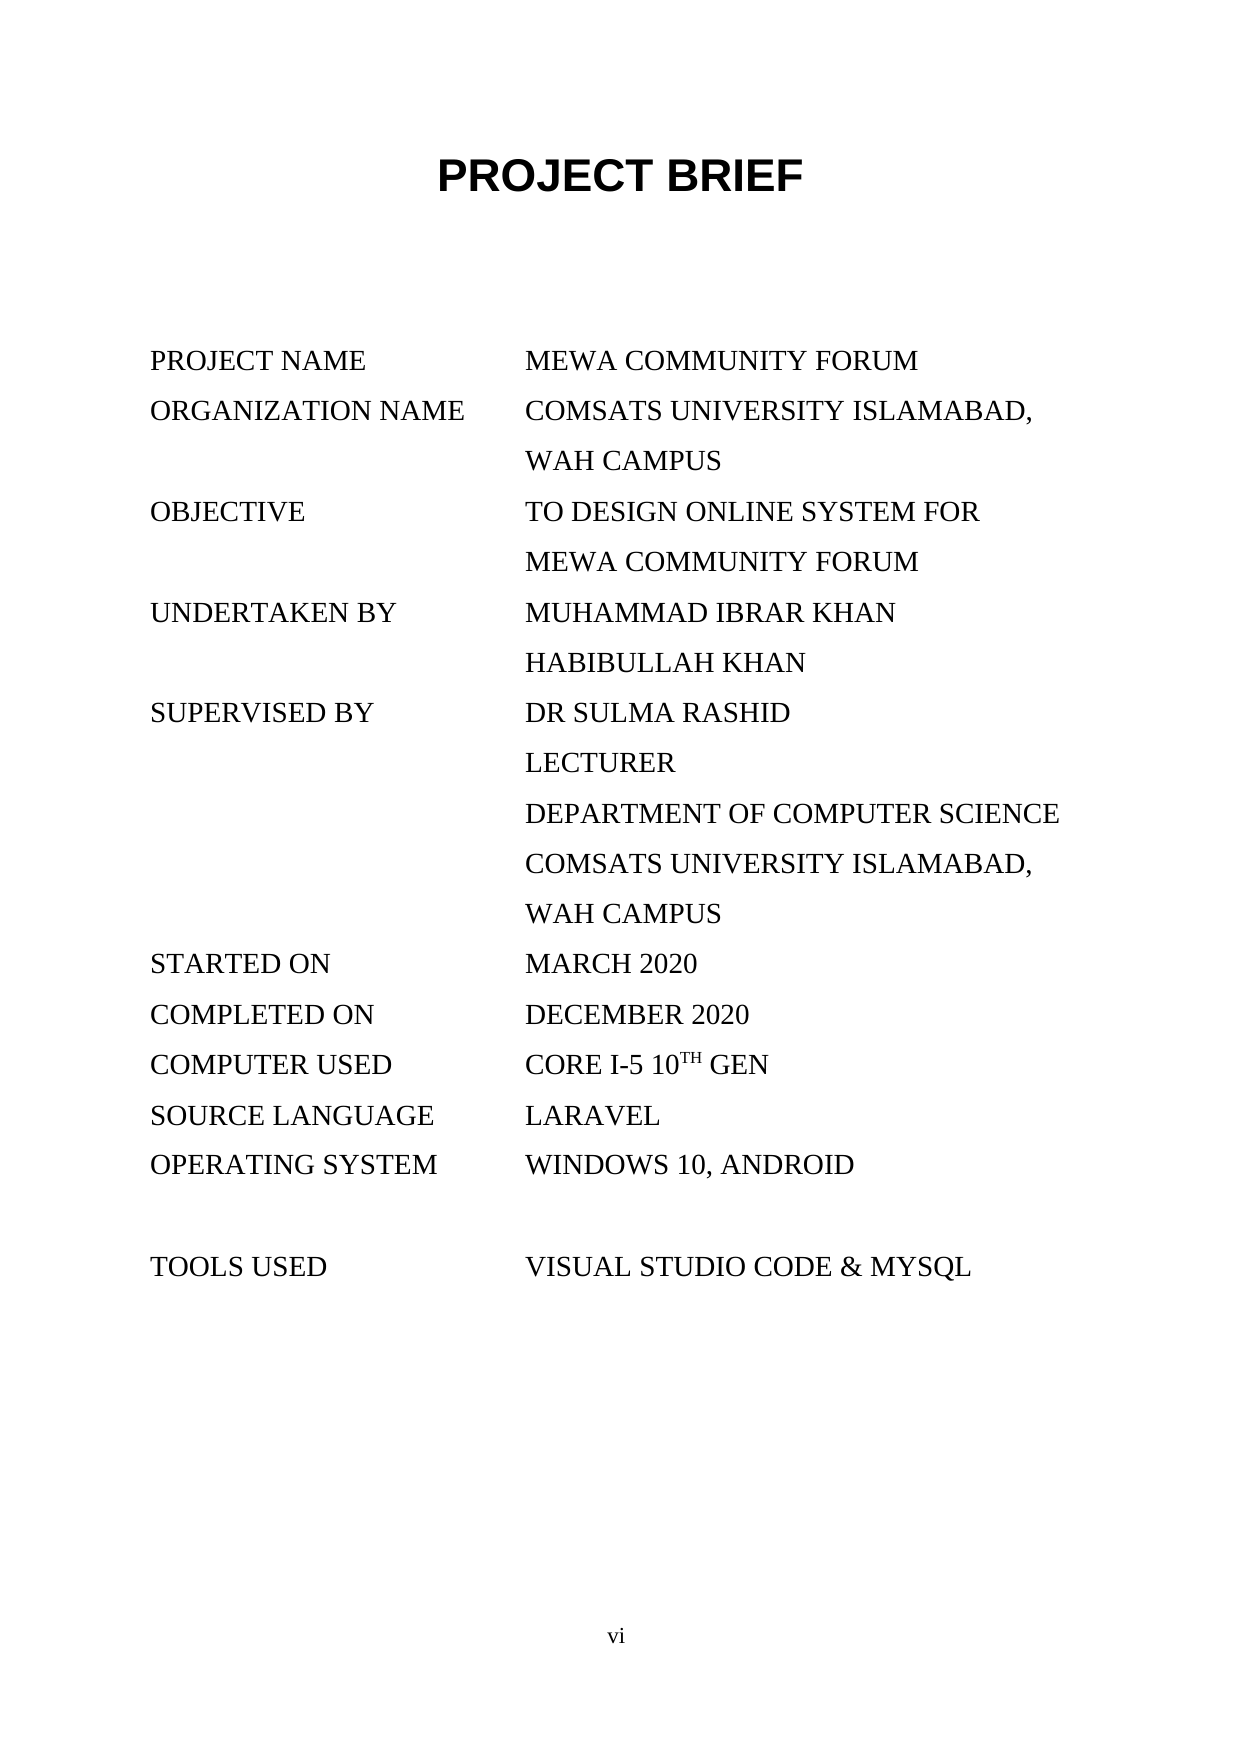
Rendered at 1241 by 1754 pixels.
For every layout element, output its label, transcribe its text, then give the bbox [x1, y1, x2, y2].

text PROJECT BRIEF [358, 148, 882, 201]
text OBJECTIVE TO DESIGN ONLINE SYSTEM FOR MEWA COMMUNITY FORUM [150, 494, 981, 578]
text TOOLS USED VISUAL STUDIO CODE & MYSQL [150, 1249, 1136, 1282]
text COMPUTER USED CORE I-5 10TH GEN SOURCE LANGUAGE LARAVEL [150, 1047, 770, 1131]
text UNDERTAKEN BY MUHAMMAD IBRAR KHAN [150, 595, 1136, 628]
text DEPARTMENT OF COMPUTER SCIENCE COMSATS UNIVERSITY ISLAMABAD, WAH CAMPUS [525, 796, 1062, 930]
text HABIBULLAH KHAN [525, 645, 1136, 678]
text STARTED ON MARCH 2020 [150, 947, 1136, 980]
text OPERATING SYSTEM WINDOWS 10, ANDROID [150, 1148, 1136, 1182]
text PROJECT NAME MEWA COMMUNITY FORUM ORGANIZATION NAME COMSATS UNIVERSITY ISLAMABAD, [150, 343, 1033, 427]
text WAH CAMPUS [525, 444, 1136, 477]
text COMPLETED ON DECEMBER 2020 [150, 997, 1136, 1031]
text SUPERVISED BY DR SULMA RASHID LECTURER [150, 695, 791, 779]
